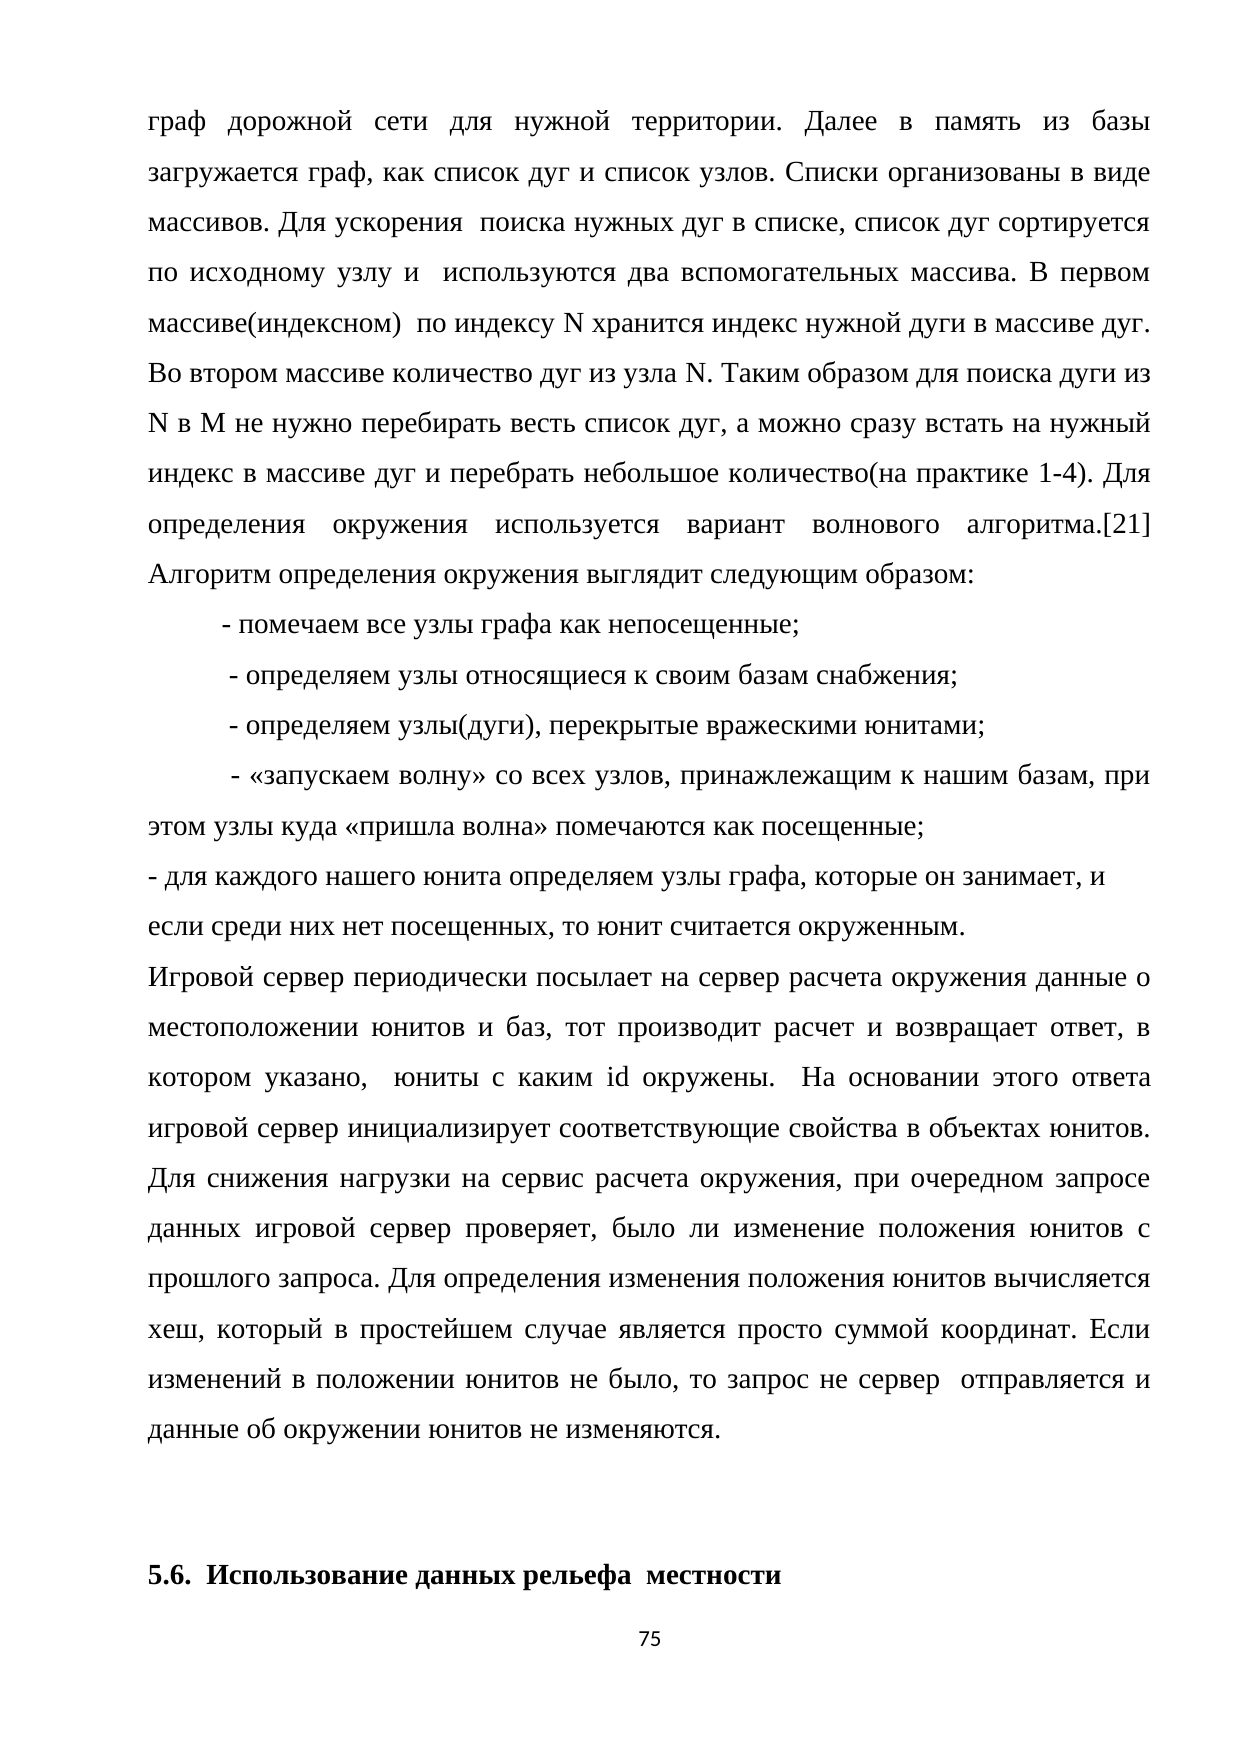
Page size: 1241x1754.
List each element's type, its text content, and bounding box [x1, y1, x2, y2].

text если среди них нет посещенных, то юнит считается окруженным. [148, 908, 1152, 942]
text - определяем узлы(дуги), перекрытые вражескими юнитами; [148, 707, 1152, 741]
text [148, 103, 1152, 590]
text Игровой сервер периодически посылает на сервер расчета окружения данные о местоположении юнитов и баз, тот производит расчет и возвращает ответ, в котором указано, юниты с каким id окружены. На основании этого ответа игровой сервер инициализирует соответствующие свойства в объектах юнитов. Для снижения нагрузки на сервис расчета окружения, при очередном запросе данных игровой сервер проверяет, было ли изменение положения юнитов с прошлого запроса. Для определения изменения положения юнитов вычисляется хеш, который в простейшем случае является просто суммой координат. Если изменений в положении юнитов не было, то запрос не сервер отправляется и данные об окружении юнитов не изменяются. [148, 959, 1152, 1445]
text - «запускаем волну» со всех узлов, принажлежащим к нашим базам, при этом узлы куда «пришла волна» помечаются как посещенные; [148, 757, 1152, 841]
text - помечаем все узлы графа как непосещенные; [148, 607, 1152, 640]
text - для каждого нашего юнита определяем узлы графа, которые он занимает, и [148, 858, 1152, 892]
text 5.6. Использование данных рельефа местности [148, 1557, 1152, 1591]
text - определяем узлы относящиеся к своим базам снабжения; [148, 657, 1152, 690]
